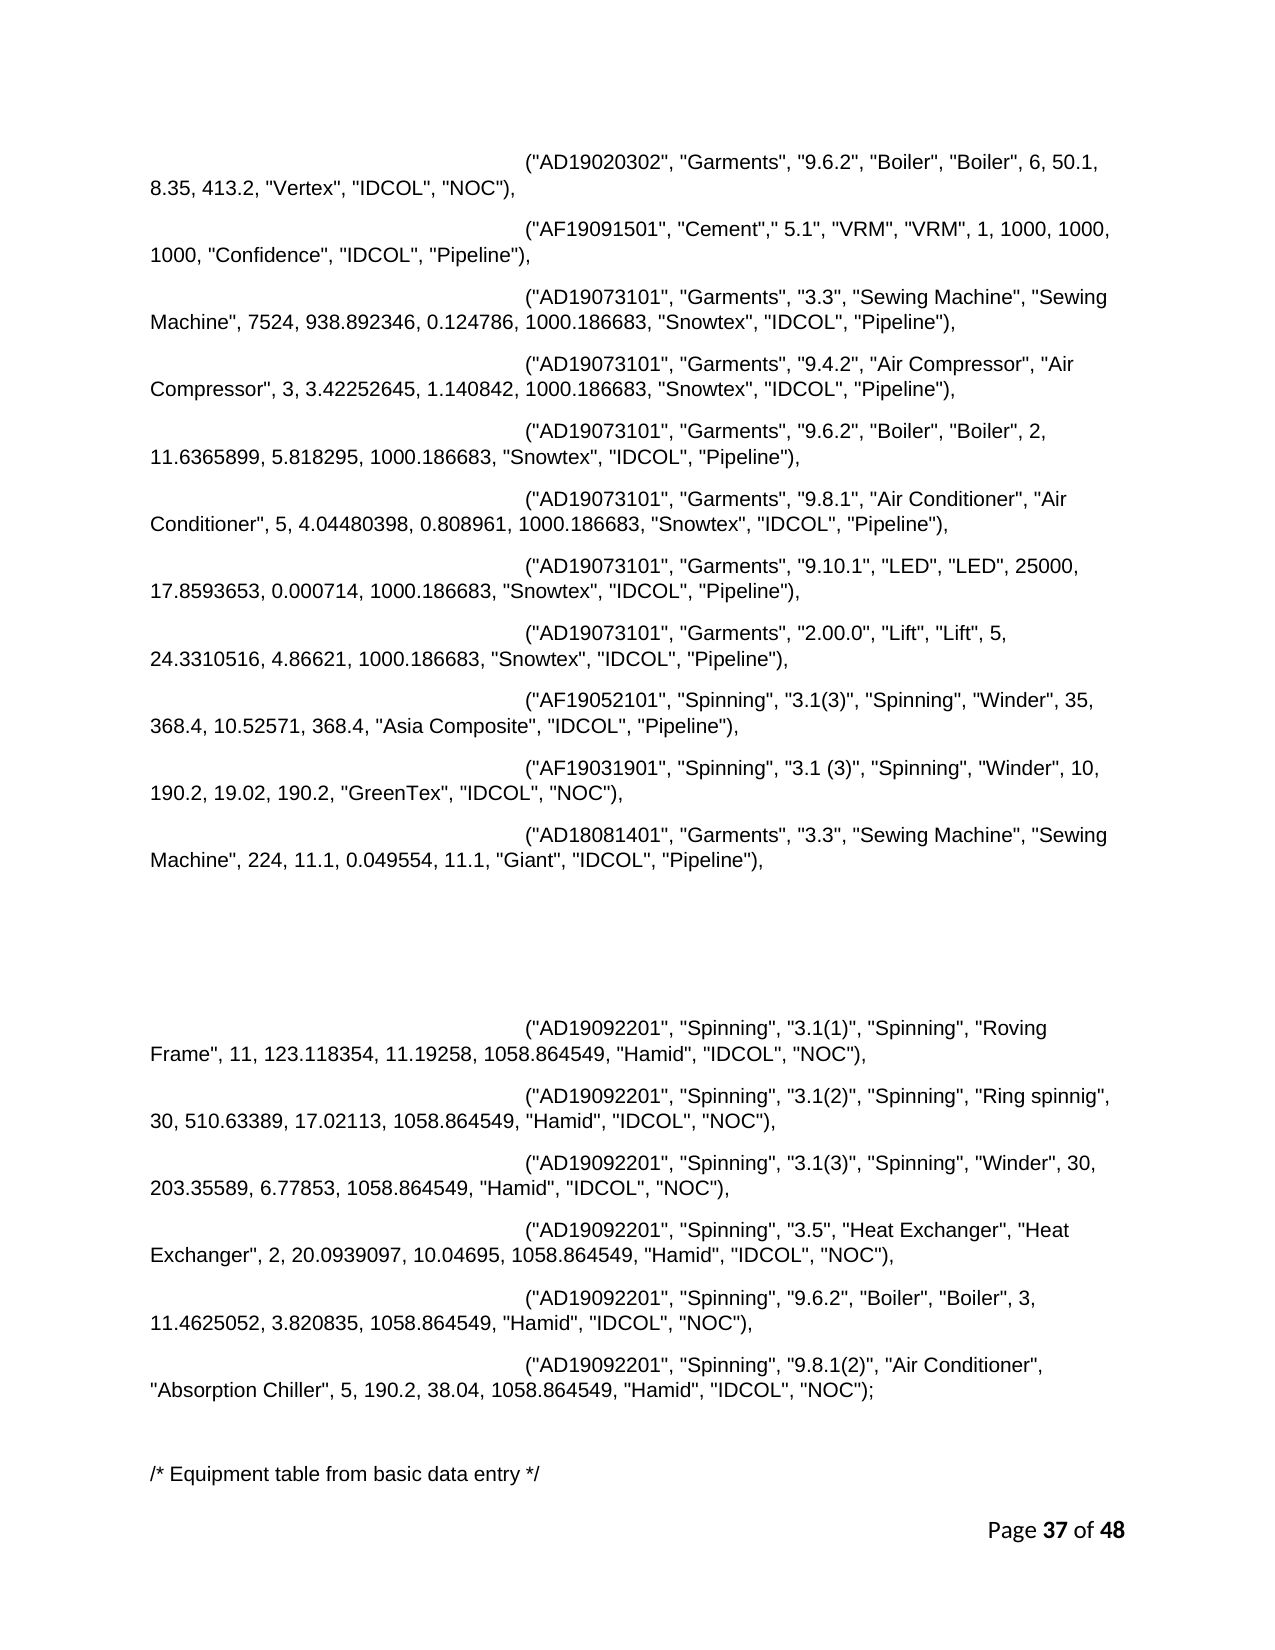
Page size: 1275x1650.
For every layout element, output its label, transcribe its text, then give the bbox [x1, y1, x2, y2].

text ("AD19092201", "Spinning", "3.1(2)", "Spinning", "Ring spinnig", 30, 510.63389, 17.02113, 1058.864549, "Hamid", "IDCOL", "NOC"), [150, 1083, 1125, 1133]
text /* Equipment table from basic data entry */ [150, 1462, 1125, 1486]
text ("AD19073101", "Garments", "9.8.1", "Air Conditioner", "Air Conditioner", 5, 4.04480398, 0.808961, 1000.186683, "Snowtex", "IDCOL", "Pipeline"), [150, 486, 1125, 536]
text ("AD18081401", "Garments", "3.3", "Sewing Machine", "Sewing Machine", 224, 11.1, 0.049554, 11.1, "Giant", "IDCOL", "Pipeline"), [150, 823, 1125, 872]
text ("AF19031901", "Spinning", "3.1 (3)", "Spinning", "Winder", 10, 190.2, 19.02, 190.2, "GreenTex", "IDCOL", "NOC"), [150, 756, 1125, 805]
text ("AD19092201", "Spinning", "9.8.1(2)", "Air Conditioner", "Absorption Chiller", 5, 190.2, 38.04, 1058.864549, "Hamid", "IDCOL", "NOC"); [150, 1353, 1125, 1402]
text ("AD19020302", "Garments", "9.6.2", "Boiler", "Boiler", 6, 50.1, 8.35, 413.2, "Vertex", "IDCOL", "NOC"), [150, 150, 1125, 199]
text ("AD19092201", "Spinning", "3.1(1)", "Spinning", "Roving Frame", 11, 123.118354, 11.19258, 1058.864549, "Hamid", "IDCOL", "NOC"), [150, 1016, 1125, 1065]
text ("AF19052101", "Spinning", "3.1(3)", "Spinning", "Winder", 35, 368.4, 10.52571, 368.4, "Asia Composite", "IDCOL", "Pipeline"), [150, 688, 1125, 738]
text ("AD19073101", "Garments", "3.3", "Sewing Machine", "Sewing Machine", 7524, 938.892346, 0.124786, 1000.186683, "Snowtex", "IDCOL", "Pipeline"), [150, 284, 1125, 334]
text ("AD19073101", "Garments", "9.4.2", "Air Compressor", "Air Compressor", 3, 3.42252645, 1.140842, 1000.186683, "Snowtex", "IDCOL", "Pipeline"), [150, 352, 1125, 401]
text ("AD19073101", "Garments", "9.10.1", "LED", "LED", 25000, 17.8593653, 0.000714, 1000.186683, "Snowtex", "IDCOL", "Pipeline"), [150, 554, 1125, 603]
text ("AD19092201", "Spinning", "9.6.2", "Boiler", "Boiler", 3, 11.4625052, 3.820835, 1058.864549, "Hamid", "IDCOL", "NOC"), [150, 1285, 1125, 1334]
text ("AD19092201", "Spinning", "3.1(3)", "Spinning", "Winder", 30, 203.35589, 6.77853, 1058.864549, "Hamid", "IDCOL", "NOC"), [150, 1151, 1125, 1200]
text ("AD19073101", "Garments", "9.6.2", "Boiler", "Boiler", 2, 11.6365899, 5.818295, 1000.186683, "Snowtex", "IDCOL", "Pipeline"), [150, 419, 1125, 468]
text ("AD19092201", "Spinning", "3.5", "Heat Exchanger", "Heat Exchanger", 2, 20.0939097, 10.04695, 1058.864549, "Hamid", "IDCOL", "NOC"), [150, 1218, 1125, 1267]
text ("AD19073101", "Garments", "2.00.0", "Lift", "Lift", 5, 24.3310516, 4.86621, 1000.186683, "Snowtex", "IDCOL", "Pipeline"), [150, 621, 1125, 670]
text ("AF19091501", "Cement"," 5.1", "VRM", "VRM", 1, 1000, 1000, 1000, "Confidence", "IDCOL", "Pipeline"), [150, 217, 1125, 267]
